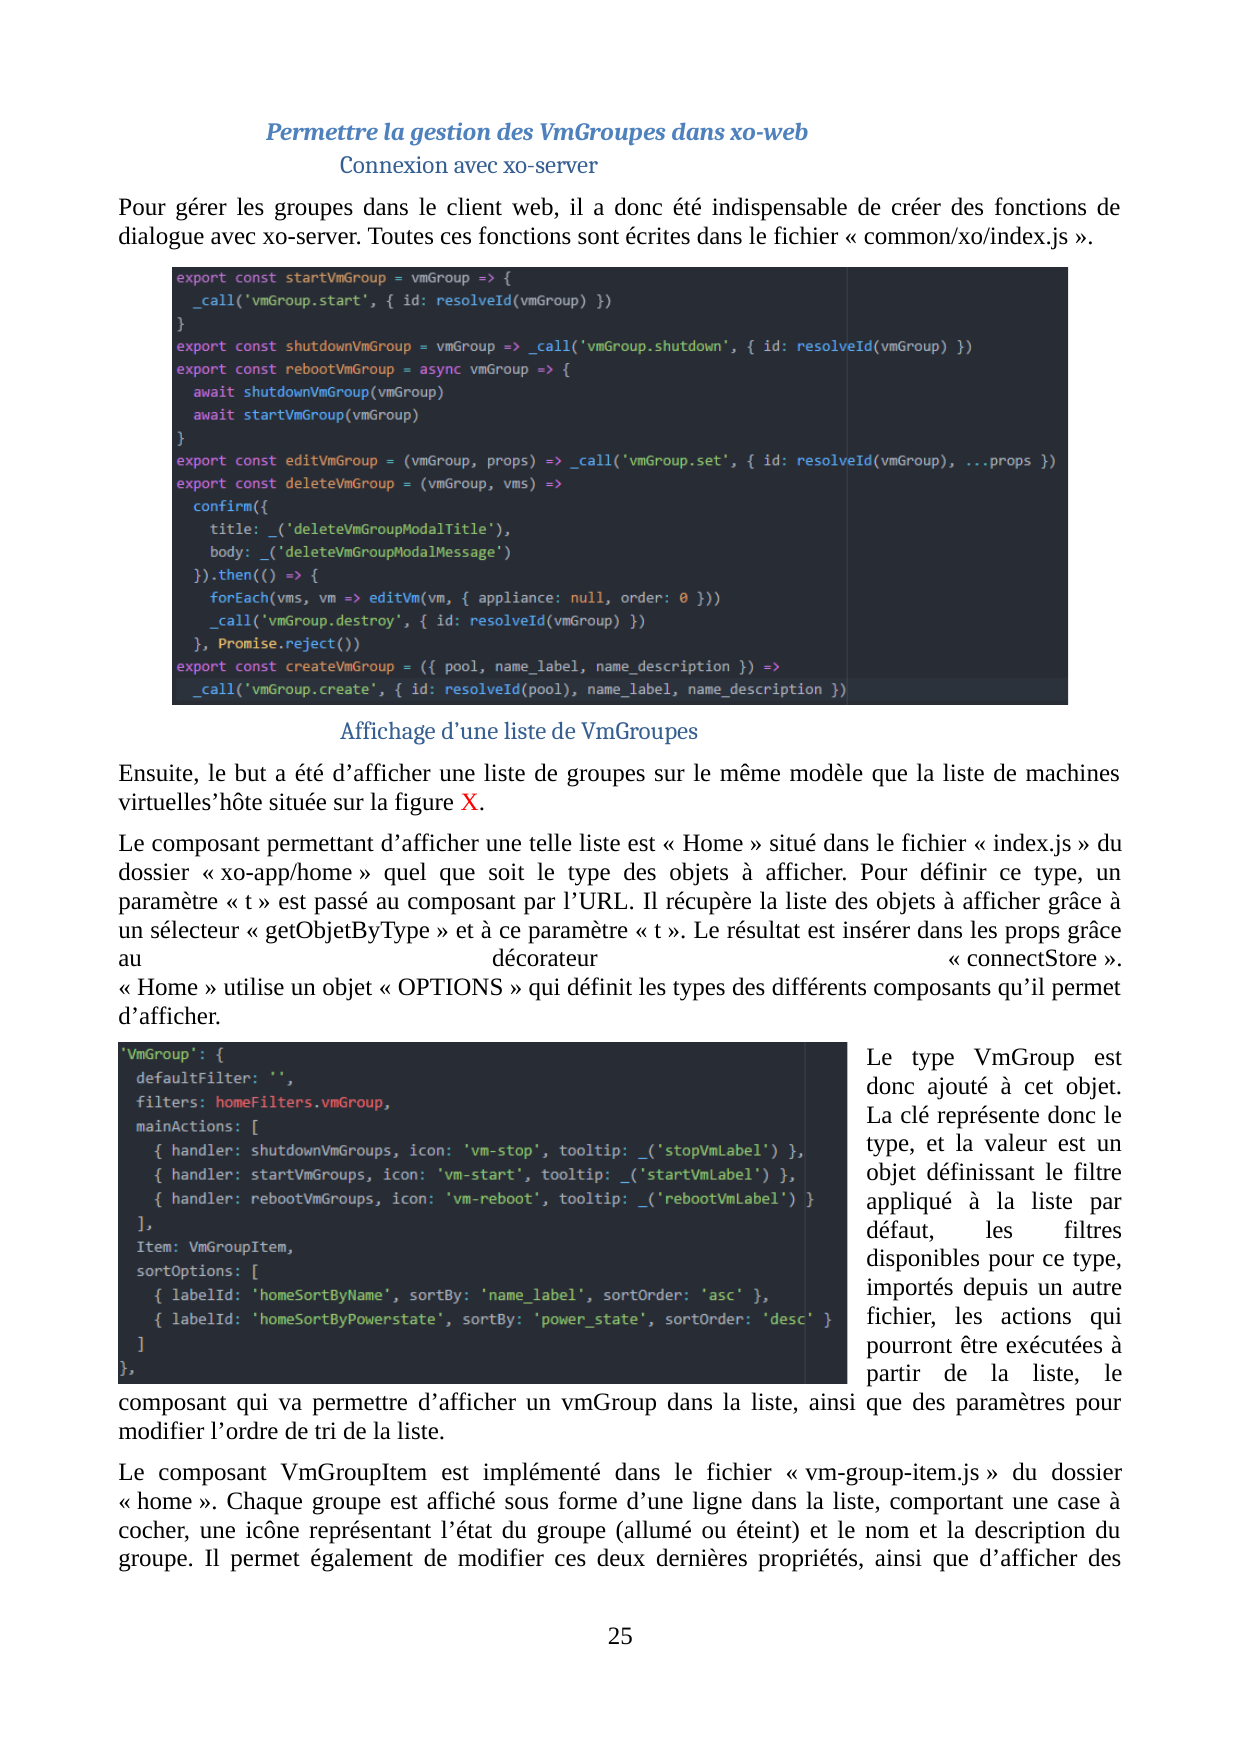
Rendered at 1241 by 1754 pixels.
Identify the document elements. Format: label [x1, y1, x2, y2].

picture [118, 1042, 848, 1384]
picture [172, 267, 1069, 705]
